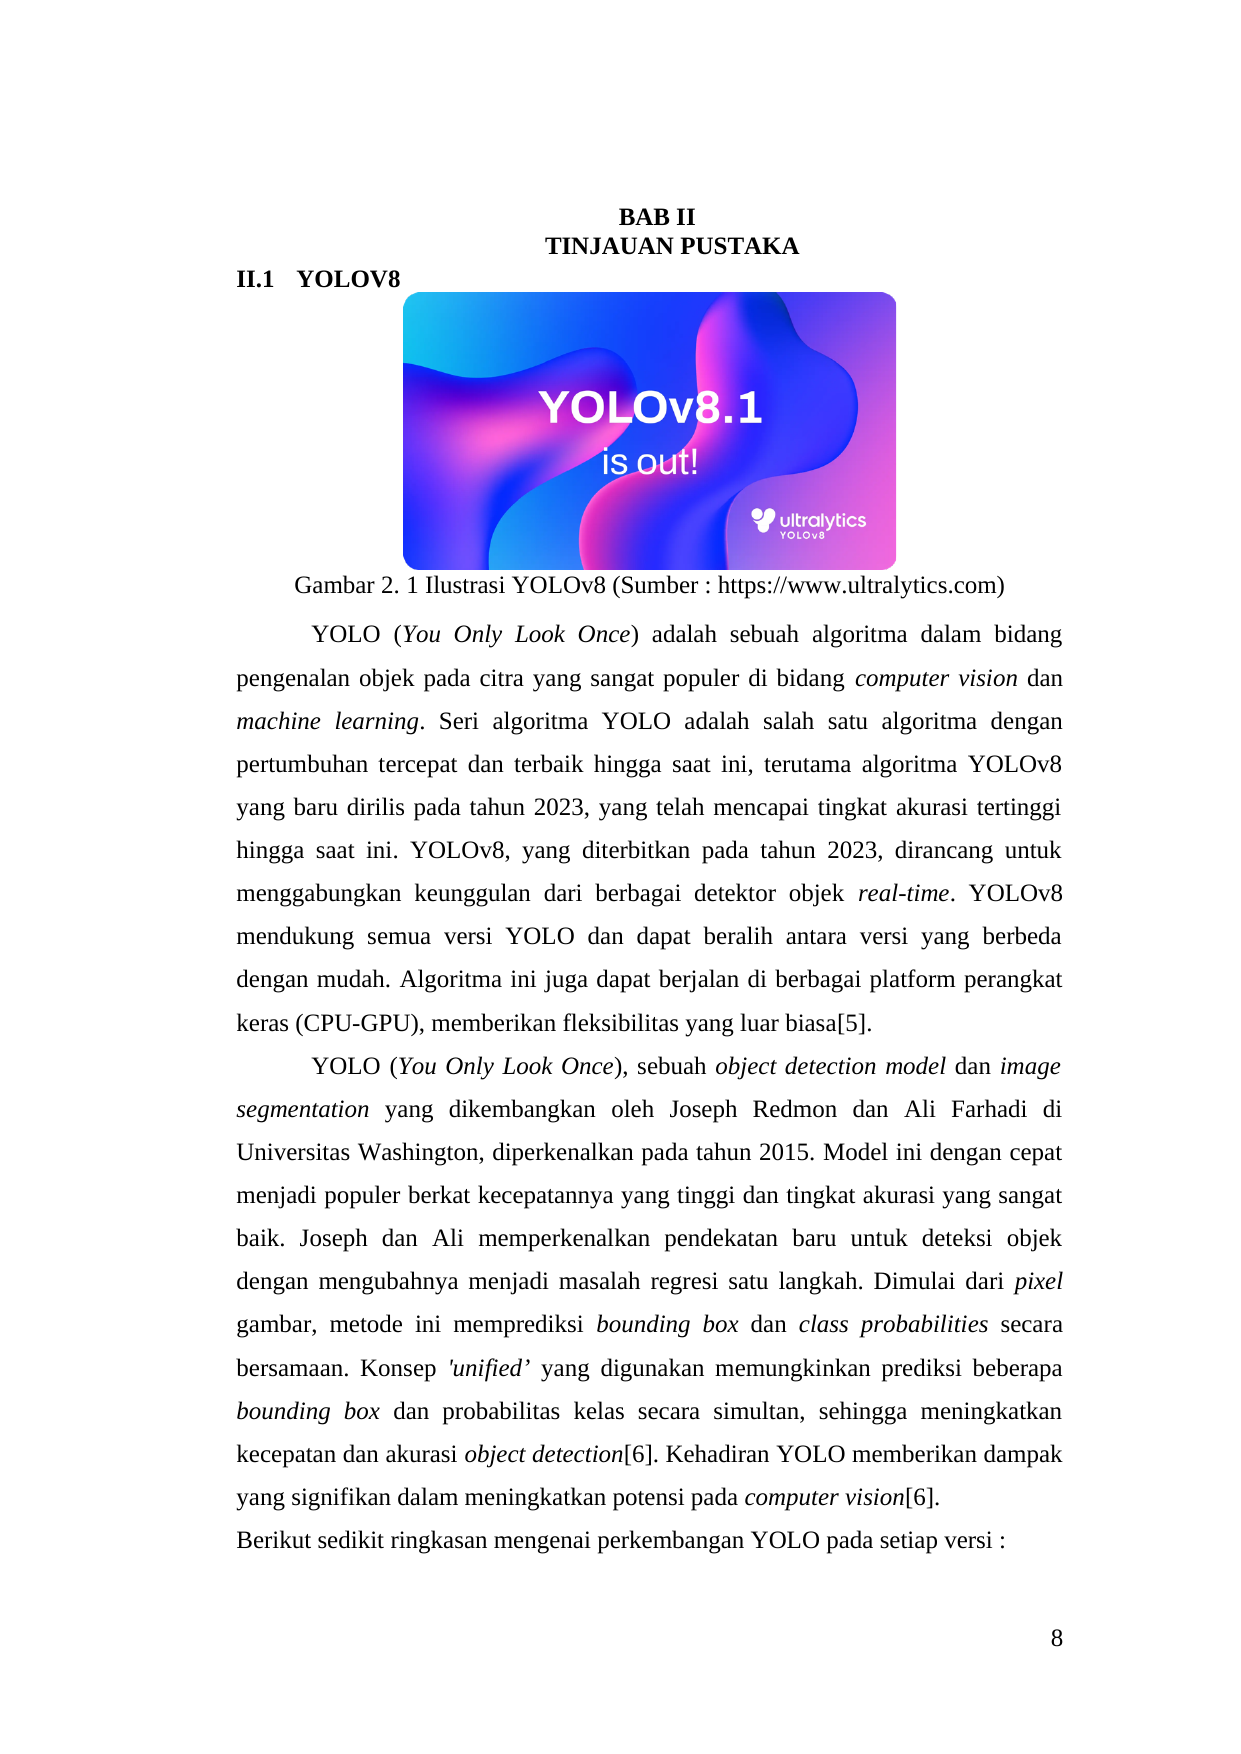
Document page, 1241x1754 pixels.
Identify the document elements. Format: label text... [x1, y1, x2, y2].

text Gambar 2. 1 Ilustrasi YOLOv8 (Sumber : https://www.ultralytics.com) [236, 570, 1063, 599]
text YOLO (You Only Look Once), sebuah object detection model dan image segmentation yang dikembangkan oleh Joseph Redmon dan Ali Farhadi di Universitas Washington, diperkenalkan pada tahun 2015. Model ini dengan cepat menjadi populer berkat kecepatannya yang tinggi dan tingkat akurasi yang sangat baik. Joseph dan Ali memperkenalkan pendekatan baru untuk deteksi objek dengan mengubahnya menjadi masalah regresi satu langkah. Dimulai dari pixel gambar, metode ini memprediksi bounding box dan class probabilities secara bersamaan. Konsep 'unified’ yang digunakan memungkinkan prediksi beberapa bounding box dan probabilitas kelas secara simultan, sehingga meningkatkan kecepatan dan akurasi object detection. Kehadiran YOLO memberikan dampak yang signifikan dalam meningkatkan potensi pada computer vision. [236, 1051, 1063, 1511]
text YOLO (You Only Look Once) adalah sebuah algoritma dalam bidang pengenalan objek pada citra yang sangat populer di bidang computer vision dan machine learning. Seri algoritma YOLO adalah salah satu algoritma dengan pertumbuhan tercepat dan terbaik hingga saat ini, terutama algoritma YOLOv8 yang baru dirilis pada tahun 2023, yang telah mencapai tingkat akurasi tertinggi hingga saat ini. YOLOv8, yang diterbitkan pada tahun 2023, dirancang untuk menggabungkan keunggulan dari berbagai detektor objek real-time. YOLOv8 mendukung semua versi YOLO dan dapat beralih antara versi yang berbeda dengan mudah. Algoritma ini juga dapat berjalan di berbagai platform perangkat keras (CPU-GPU), memberikan fleksibilitas yang luar biasa. [236, 619, 1063, 1036]
picture [403, 292, 897, 570]
text Berikut sedikit ringkasan mengenai perkembangan YOLO pada setiap versi : [236, 1525, 1063, 1554]
subtitle TINJAUAN PUSTAKA [236, 202, 1063, 260]
subtitle YOLOV8 [236, 264, 1063, 293]
